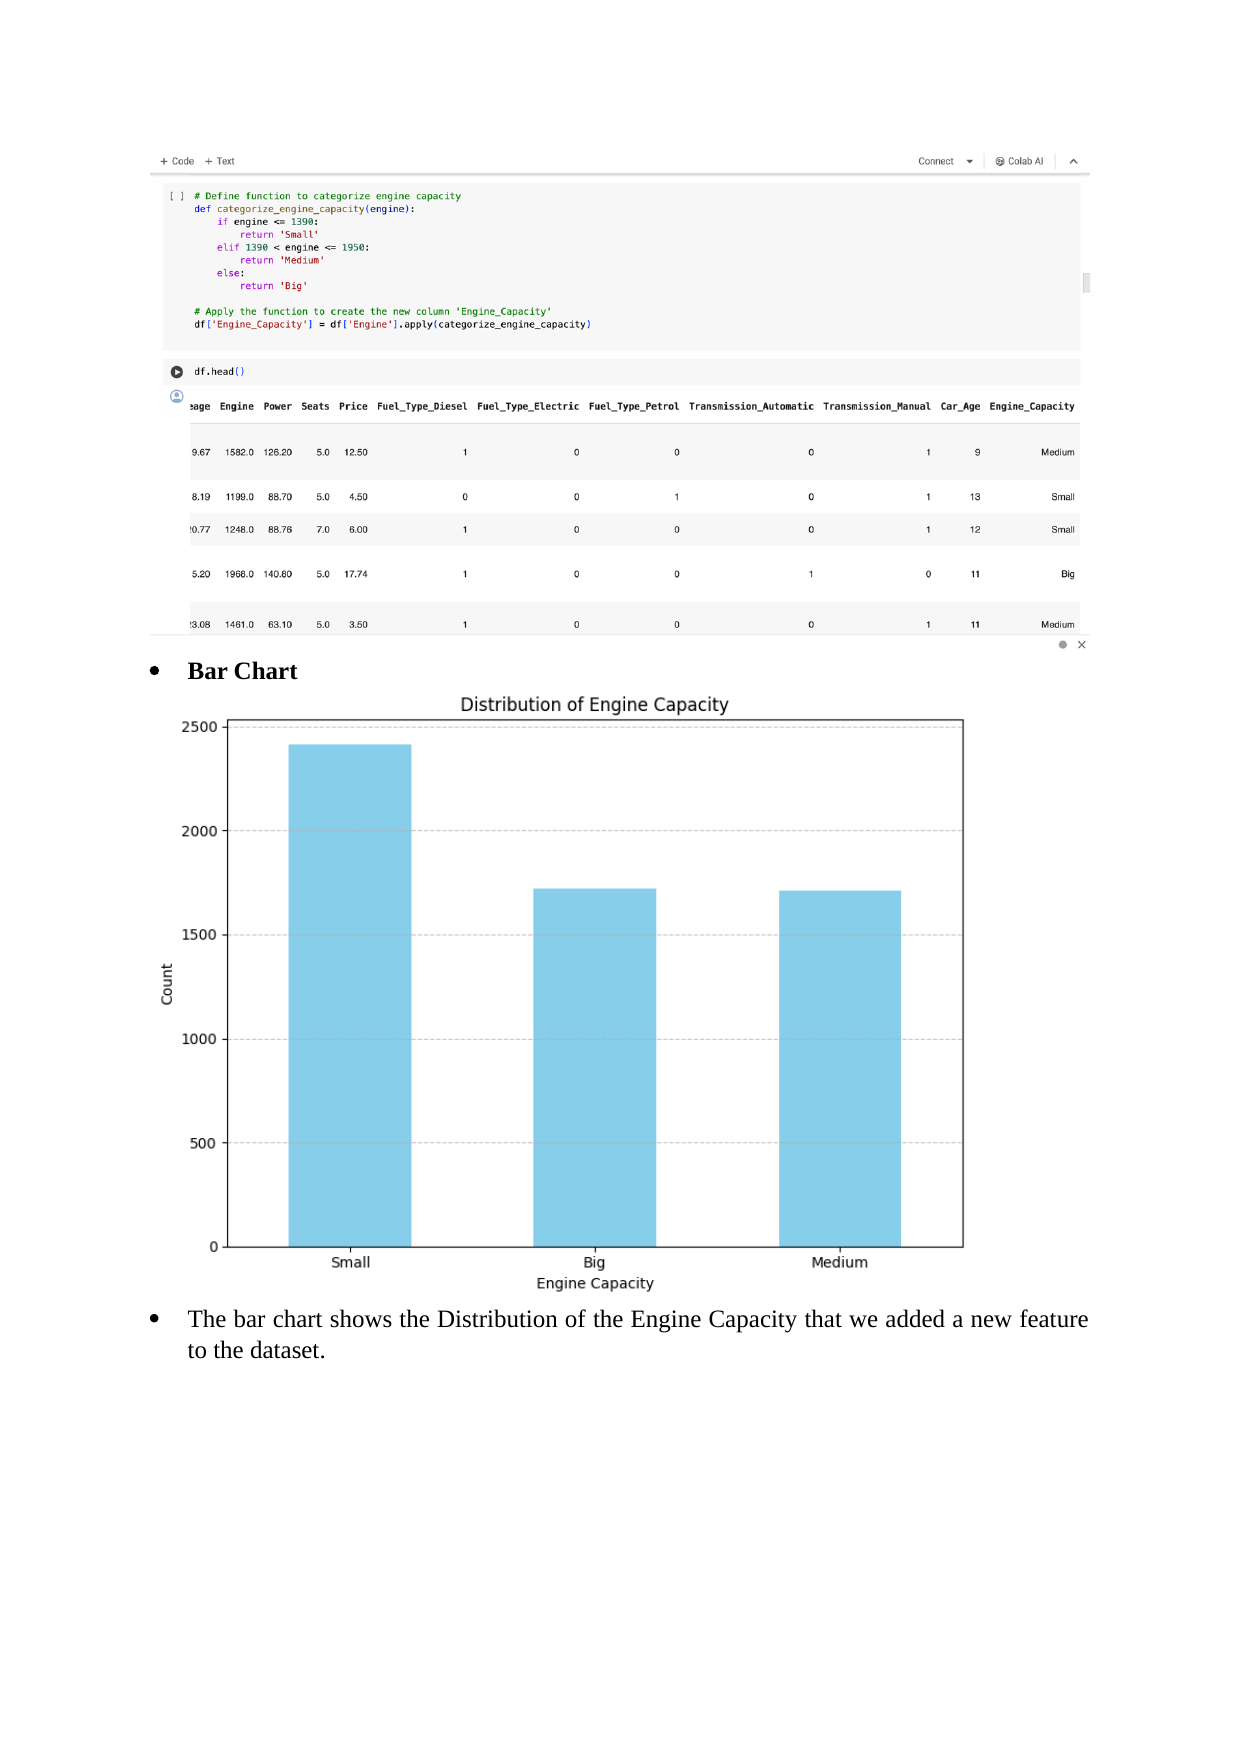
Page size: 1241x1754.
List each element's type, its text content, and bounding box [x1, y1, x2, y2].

list The bar chart shows the Distribution of the Engine Capacity that we added a new feature to the dataset. [150, 1304, 1090, 1364]
list Bar Chart [150, 656, 1090, 685]
picture [150, 687, 973, 1302]
picture [150, 150, 1091, 654]
